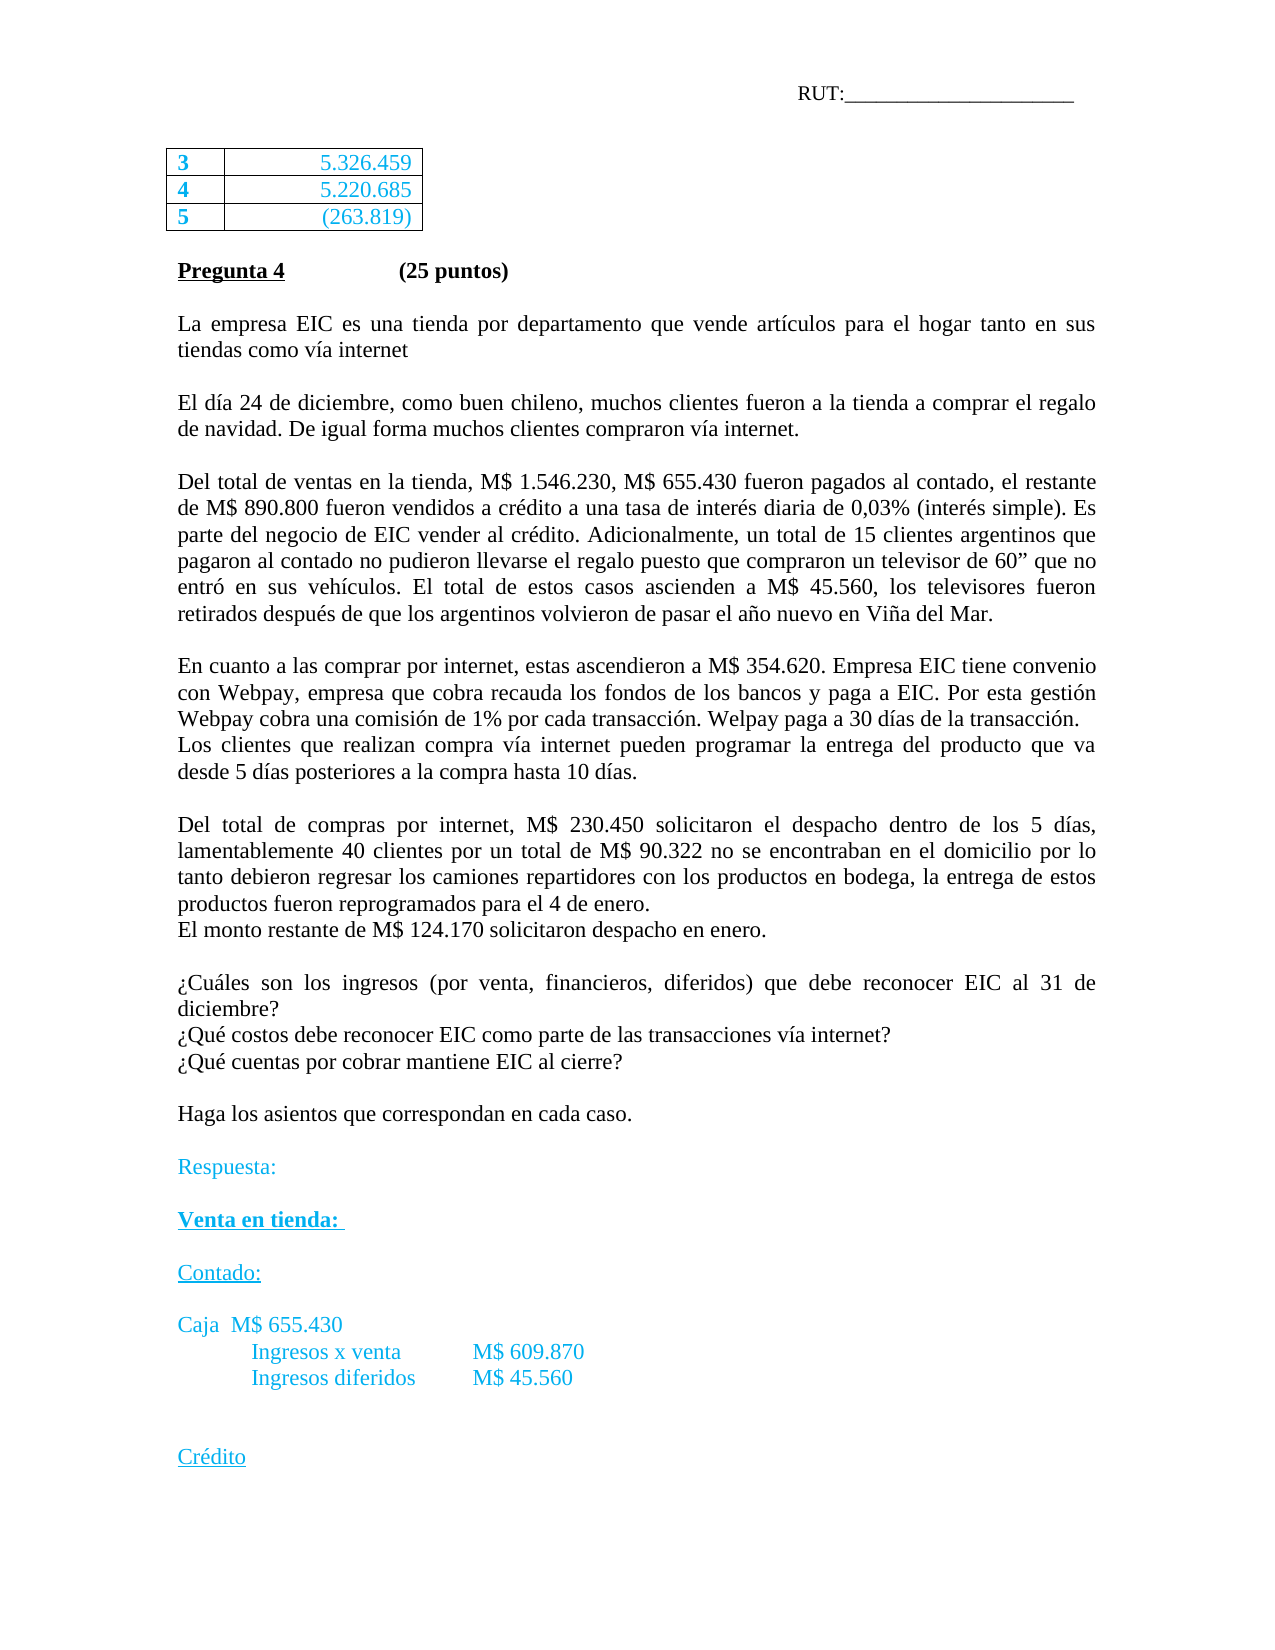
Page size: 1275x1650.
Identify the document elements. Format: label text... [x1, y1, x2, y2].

text Contado: [177, 1259, 1098, 1285]
text ¿Qué costos debe reconocer EIC como parte de las transacciones vía internet? [177, 1021, 1098, 1048]
text Crédito [177, 1443, 1098, 1469]
text Haga los asientos que correspondan en cada caso. [177, 1101, 1098, 1127]
text Ingresos x venta M$ 609.870 [177, 1338, 1098, 1364]
text Pregunta 4 (25 puntos) [177, 257, 1098, 283]
text En cuanto a las comprar por internet, estas ascendieron a M$ 354.620. Empresa EIC tiene convenio con Webpay, empresa que cobra recauda los fondos de los bancos y paga a EIC. Por esta gestión Webpay cobra una comisión de 1% por cada transacción. Welpay paga a 30 días de la transacción. [177, 652, 1098, 732]
table_cell (263.819) [225, 204, 422, 230]
table_cell 4 [167, 176, 224, 202]
table_cell 3 [167, 149, 224, 175]
text ¿Cuáles son los ingresos (por venta, financieros, diferidos) que debe reconocer EIC al 31 de diciembre? [177, 969, 1098, 1021]
text Del total de ventas en la tienda, M$ 1.546.230, M$ 655.430 fueron pagados al contado, el restante de M$ 890.800 fueron vendidos a crédito a una tasa de interés diaria de 0,03% (interés simple). Es parte del negocio de EIC vender al crédito. Adicionalmente, un total de 15 clientes argentinos que pagaron al contado no pudieron llevarse el regalo puesto que compraron un televisor de 60” que no entró en sus vehículos. El total de estos casos ascienden a M$ 45.560, los televisores fueron retirados después de que los argentinos volvieron de pasar el año nuevo en Viña del Mar. [177, 468, 1098, 626]
table_cell 5.220.685 [225, 176, 422, 202]
text Los clientes que realizan compra vía internet pueden programar la entrega del producto que va desde 5 días posteriores a la compra hasta 10 días. [177, 732, 1098, 784]
text El monto restante de M$ 124.170 solicitaron despacho en enero. [177, 916, 1098, 942]
text Del total de compras por internet, M$ 230.450 solicitaron el despacho dentro de los 5 días, lamentablemente 40 clientes por un total de M$ 90.322 no se encontraban en el domicilio por lo tanto debieron regresar los camiones repartidores con los productos en bodega, la entrega de estos productos fueron reprogramados para el 4 de enero. [177, 811, 1098, 916]
text Respuesta: [177, 1153, 1098, 1179]
text Ingresos diferidos M$ 45.560 [177, 1364, 1098, 1390]
table_cell 5.326.459 [225, 149, 422, 175]
text El día 24 de diciembre, como buen chileno, muchos clientes fueron a la tienda a comprar el regalo de navidad. De igual forma muchos clientes compraron vía internet. [177, 389, 1098, 442]
table_cell 5 [167, 204, 224, 230]
text La empresa EIC es una tienda por departamento que vende artículos para el hogar tanto en sus tiendas como vía internet [177, 310, 1098, 363]
text ¿Qué cuentas por cobrar mantiene EIC al cierre? [177, 1048, 1098, 1074]
text Caja M$ 655.430 [177, 1311, 1098, 1338]
text Venta en tienda: [177, 1206, 1098, 1232]
